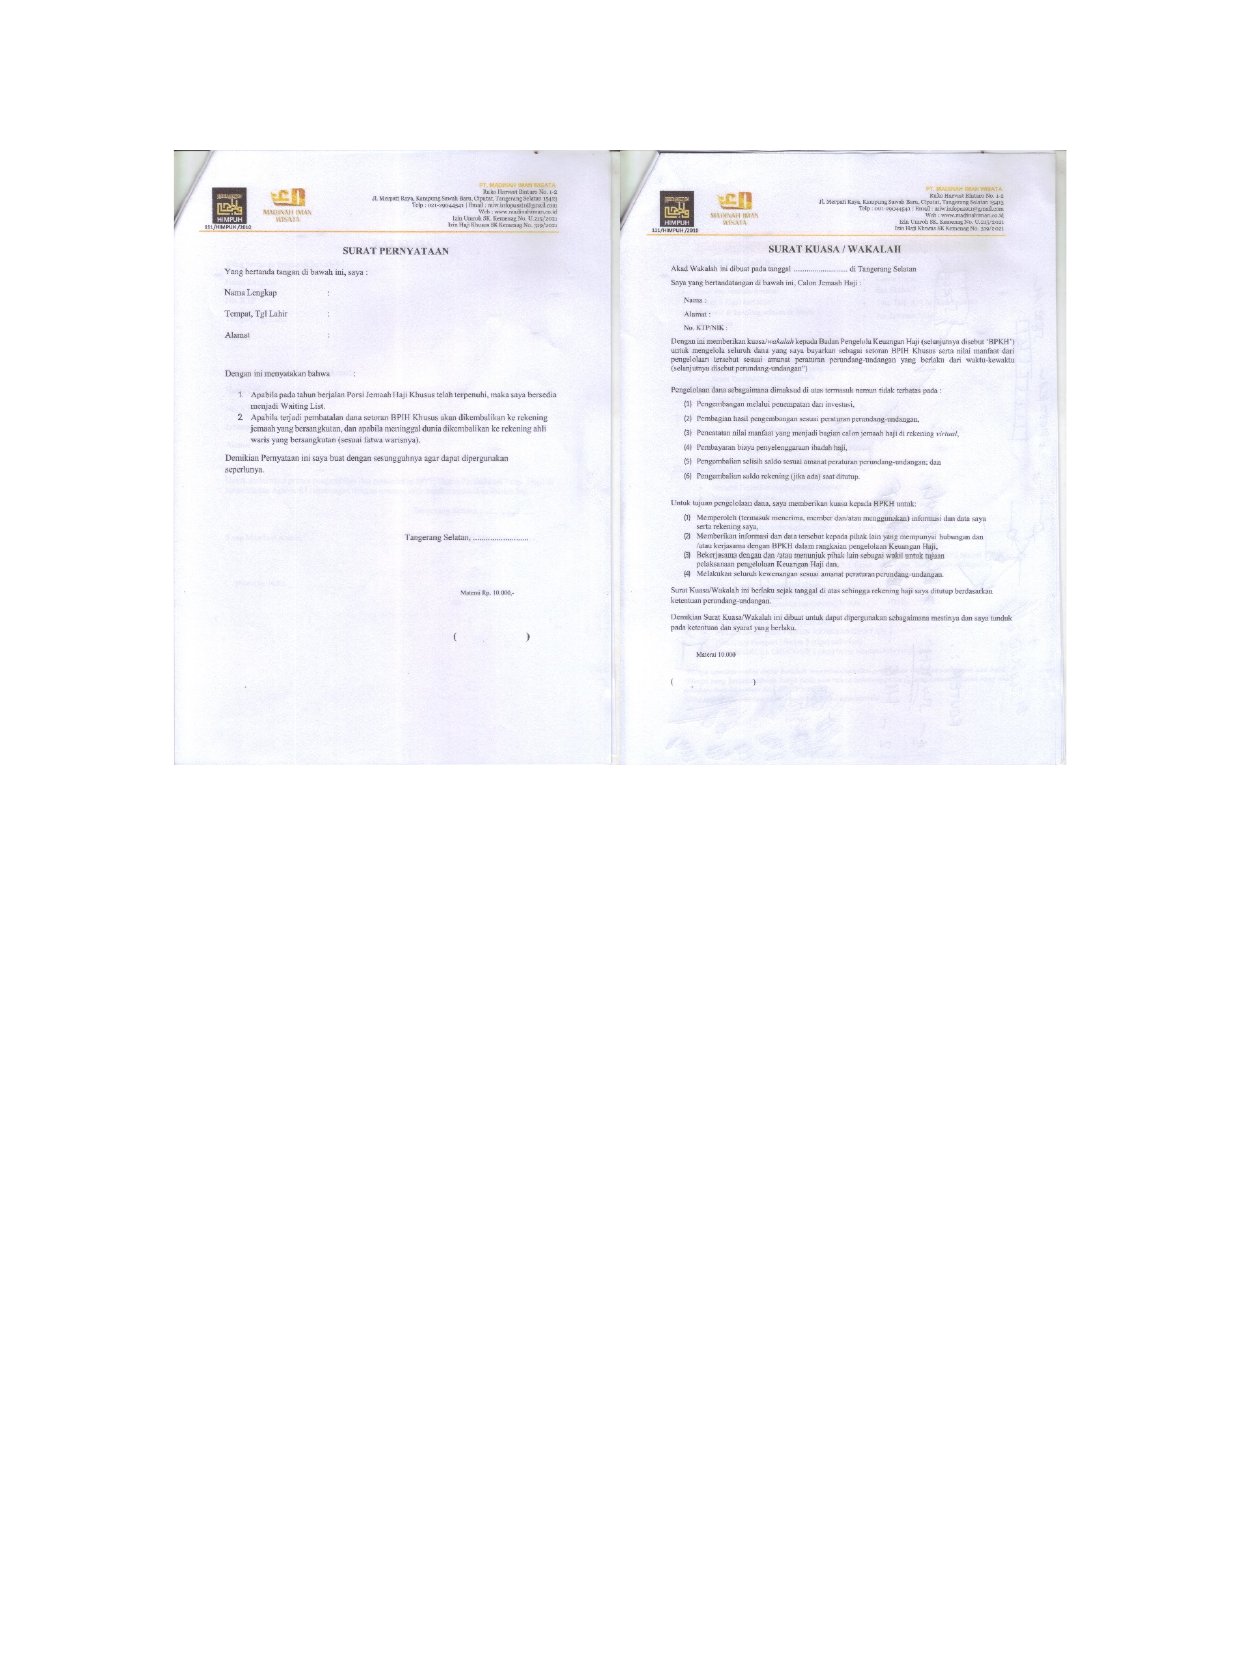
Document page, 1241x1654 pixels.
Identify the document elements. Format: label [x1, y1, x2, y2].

picture [173, 150, 1067, 765]
